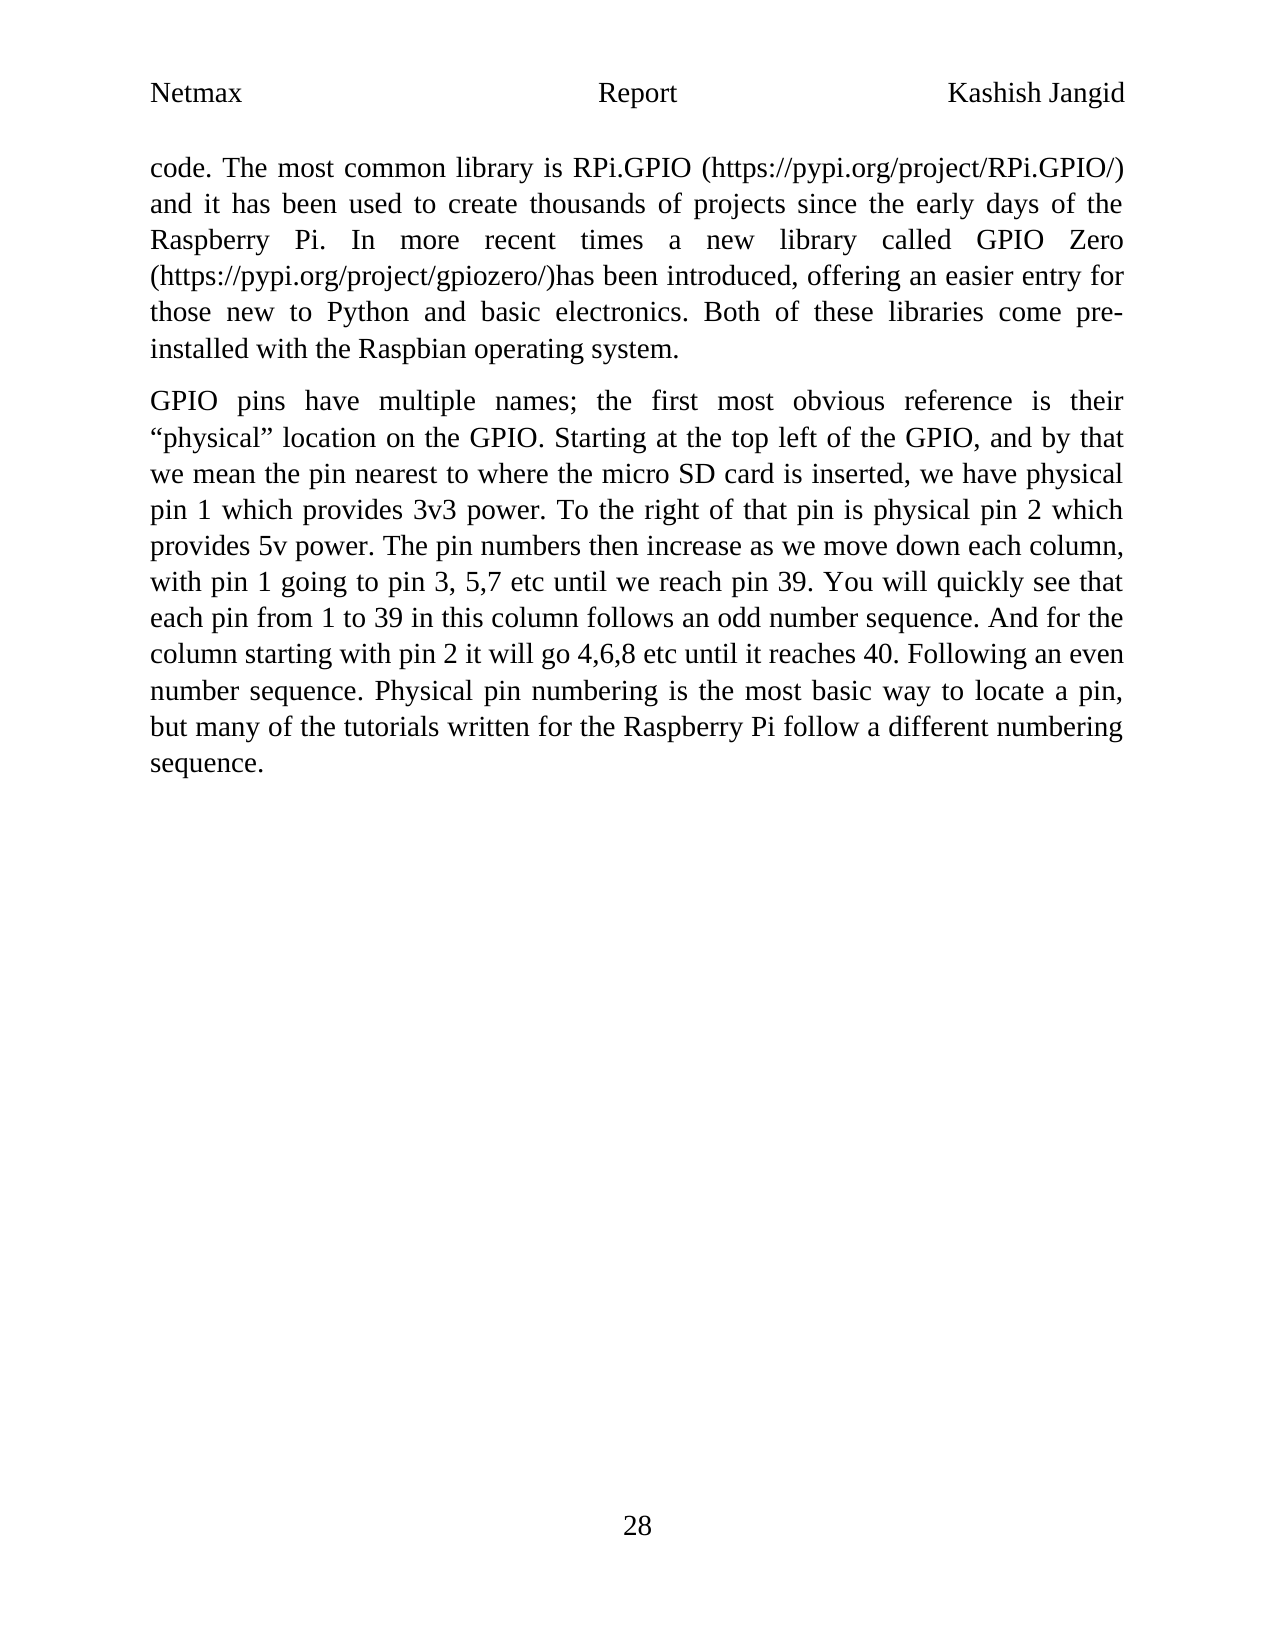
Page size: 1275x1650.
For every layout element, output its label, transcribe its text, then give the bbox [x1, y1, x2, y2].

text GPIO pins have multiple names; the first most obvious reference is their “physical” location on the GPIO. Starting at the top left of the GPIO, and by that we mean the pin nearest to where the micro SD card is inserted, we have physical pin 1 which provides 3v3 power. To the right of that pin is physical pin 2 which provides 5v power. The pin numbers then increase as we move down each column, with pin 1 going to pin 3, 5,7 etc until we reach pin 39. You will quickly see that each pin from 1 to 39 in this column follows an odd number sequence. And for the column starting with pin 2 it will go 4,6,8 etc until it reaches 40. Following an even number sequence. Physical pin numbering is the most basic way to locate a pin, but many of the tutorials written for the Raspberry Pi follow a different numbering sequence. [150, 383, 1125, 778]
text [150, 150, 1125, 364]
